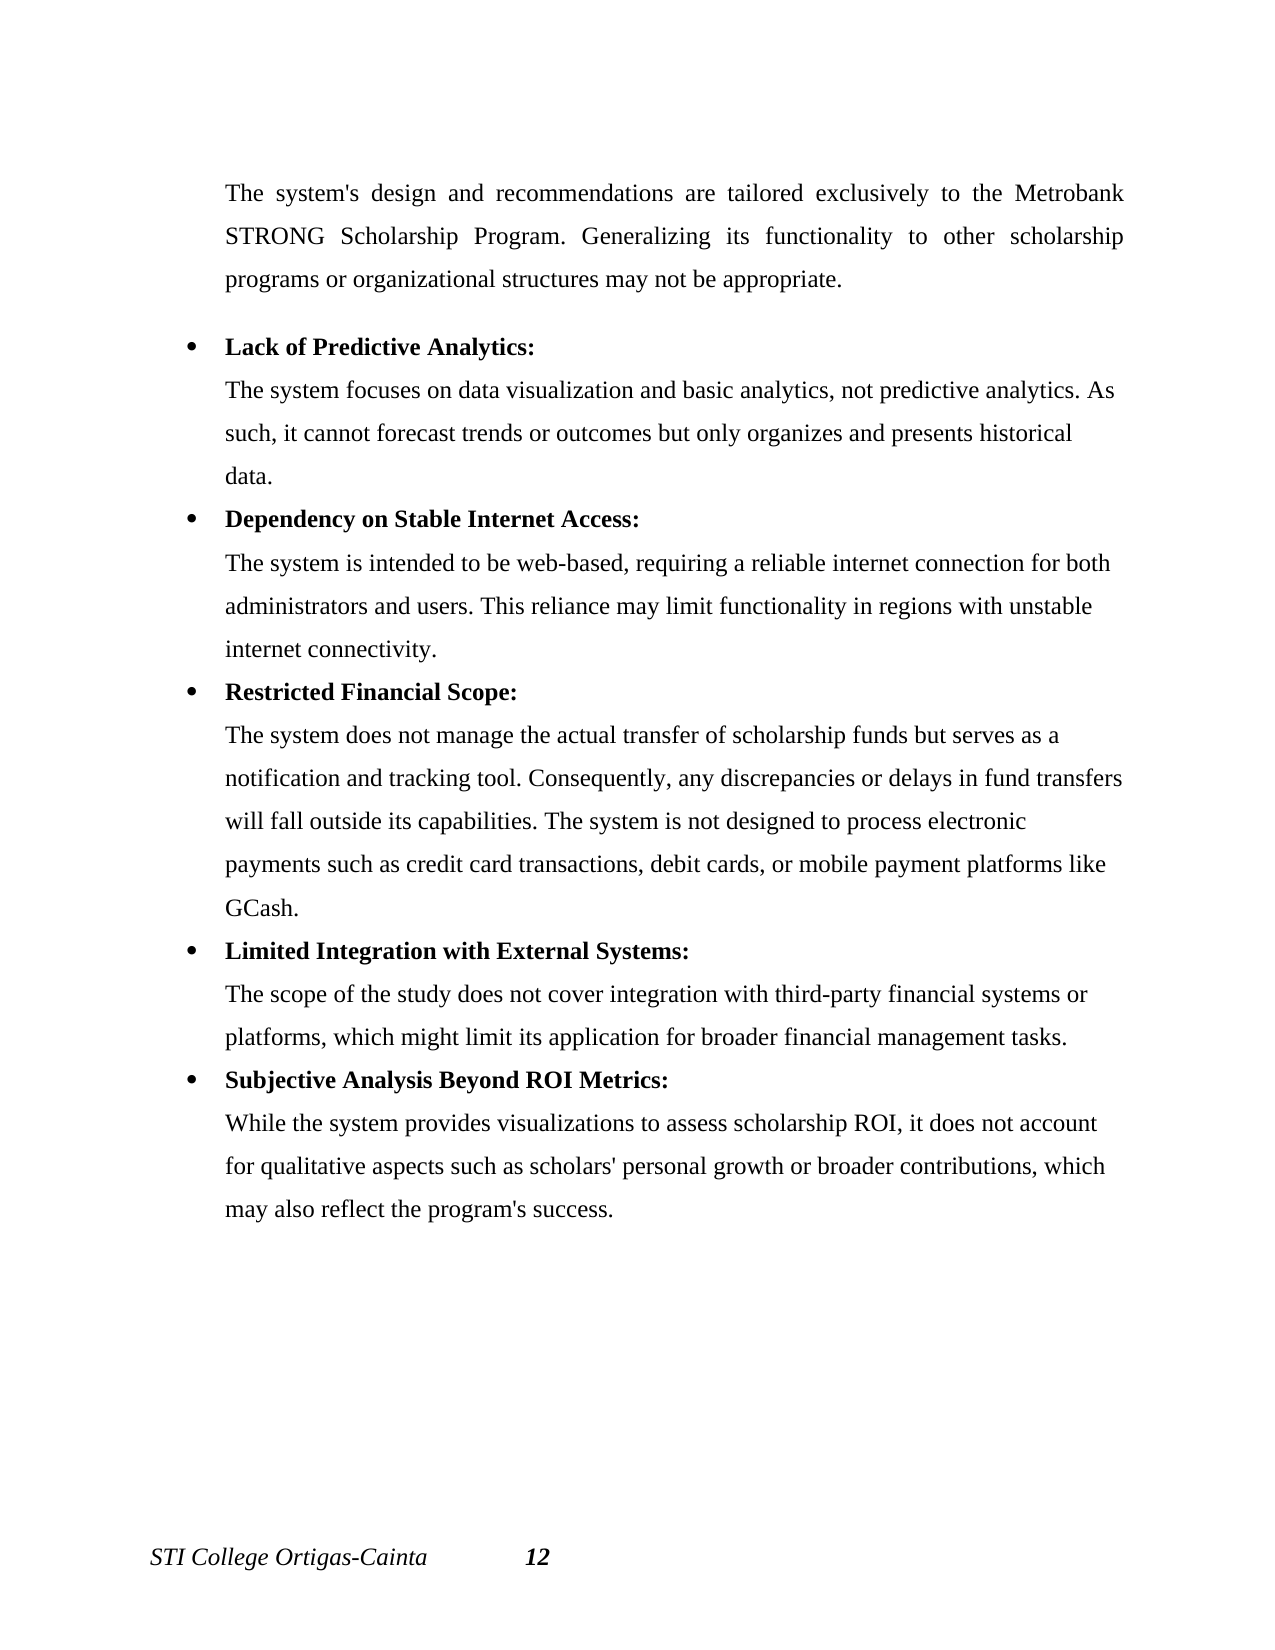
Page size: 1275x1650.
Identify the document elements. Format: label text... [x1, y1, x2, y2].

list Dependency on Stable Internet Access: The system is intended to be web-based, requiring a reliable internet connection for both administrators and users. This reliance may limit functionality in regions with unstable internet connectivity. [187, 504, 1125, 663]
list Lack of Predictive Analytics: The system focuses on data visualization and basic analytics, not predictive analytics. As such, it cannot forecast trends or outcomes but only organizes and presents historical data. [187, 332, 1125, 490]
list Restricted Financial Scope: The system does not manage the actual transfer of scholarship funds but serves as a notification and tracking tool. Consequently, any discrepancies or delays in fund transfers will fall outside its capabilities. The system is not designed to process electronic payments such as credit card transactions, debit cards, or mobile payment platforms like GCash. [187, 677, 1125, 921]
list Subjective Analysis Beyond ROI Metrics: While the system provides visualizations to assess scholarship ROI, it does not account for qualitative aspects such as scholars' personal growth or broader contributions, which may also reflect the program's success. [187, 1065, 1125, 1223]
text The system's design and recommendations are tailored exclusively to the Metrobank STRONG Scholarship Program. Generalizing its functionality to other scholarship programs or organizational structures may not be appropriate. [225, 178, 1125, 293]
list Limited Integration with External Systems: The scope of the study does not cover integration with third-party financial systems or platforms, which might limit its application for broader financial management tasks. [187, 936, 1125, 1051]
